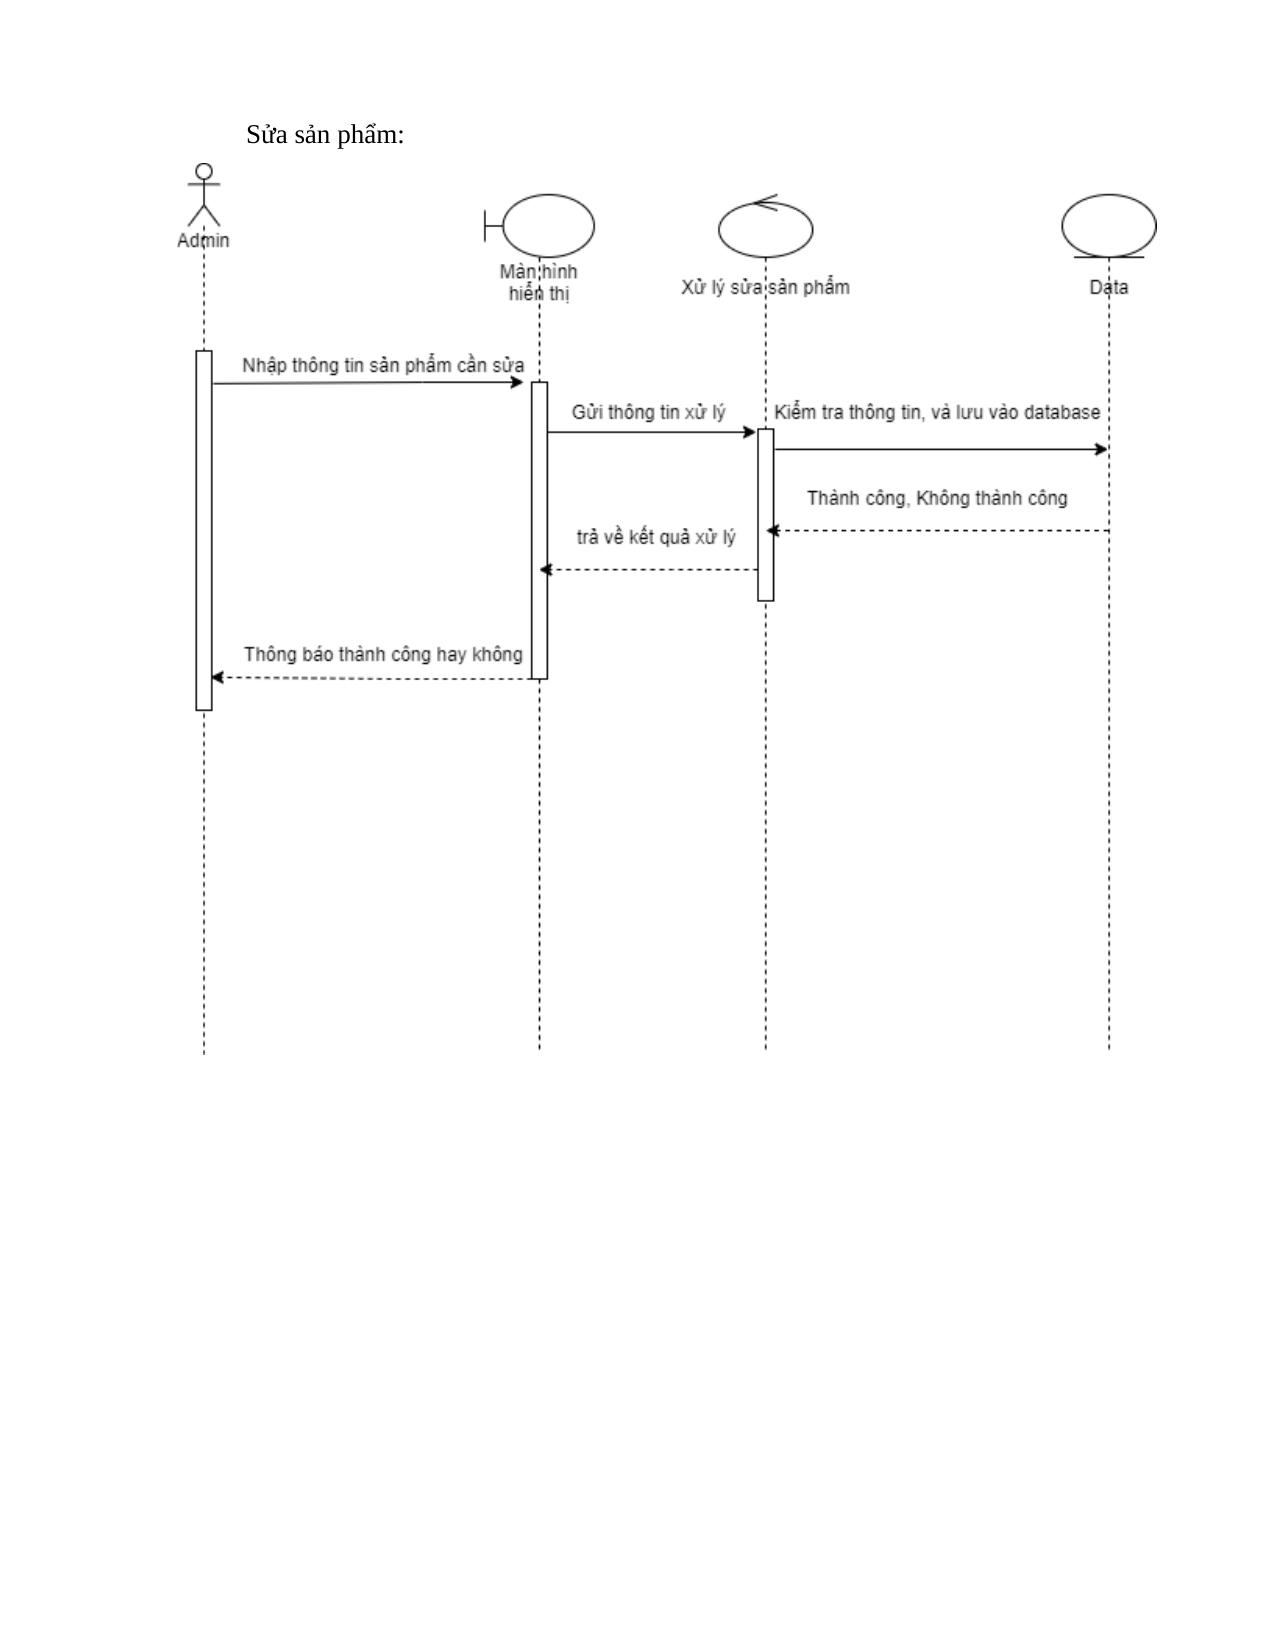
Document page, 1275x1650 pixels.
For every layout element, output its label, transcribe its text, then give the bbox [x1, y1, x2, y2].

text Sửa sản phẩm: [177, 118, 1157, 163]
picture [177, 163, 1157, 1055]
